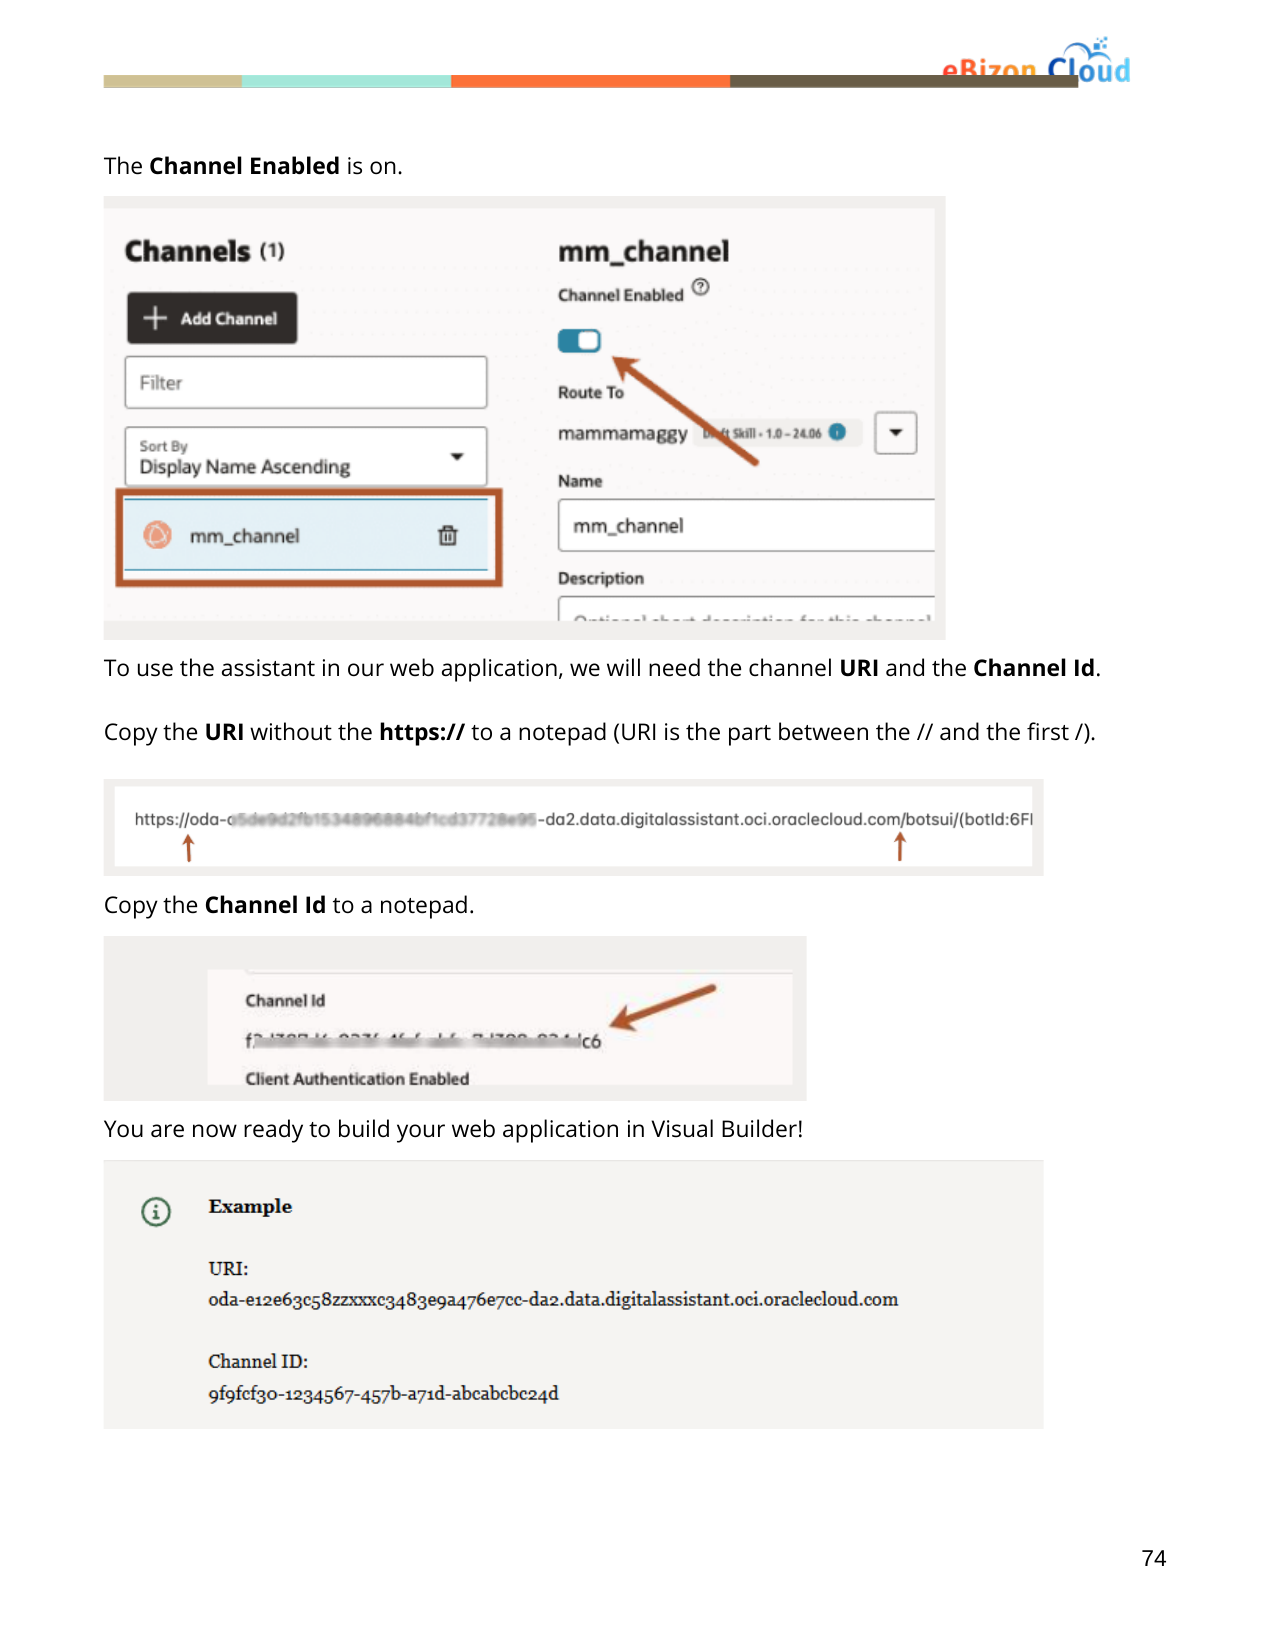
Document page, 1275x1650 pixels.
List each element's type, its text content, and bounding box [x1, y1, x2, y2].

picture [103, 779, 1044, 876]
picture [103, 30, 1141, 94]
text To use the assistant in our web application, we will need the channel URI and the Channel Id. [103, 652, 1167, 683]
picture [103, 936, 807, 1101]
text The Channel Enabled is on. [103, 150, 1167, 181]
text Copy the URI without the https:// to a notepad (URI is the part between the // and the first /). [103, 716, 1167, 747]
picture [103, 196, 946, 640]
text You are now ready to build your web application in Visual Builder! [103, 1113, 1167, 1144]
text Copy the Channel Id to a notepad. [103, 889, 1167, 920]
picture [103, 1160, 1044, 1429]
